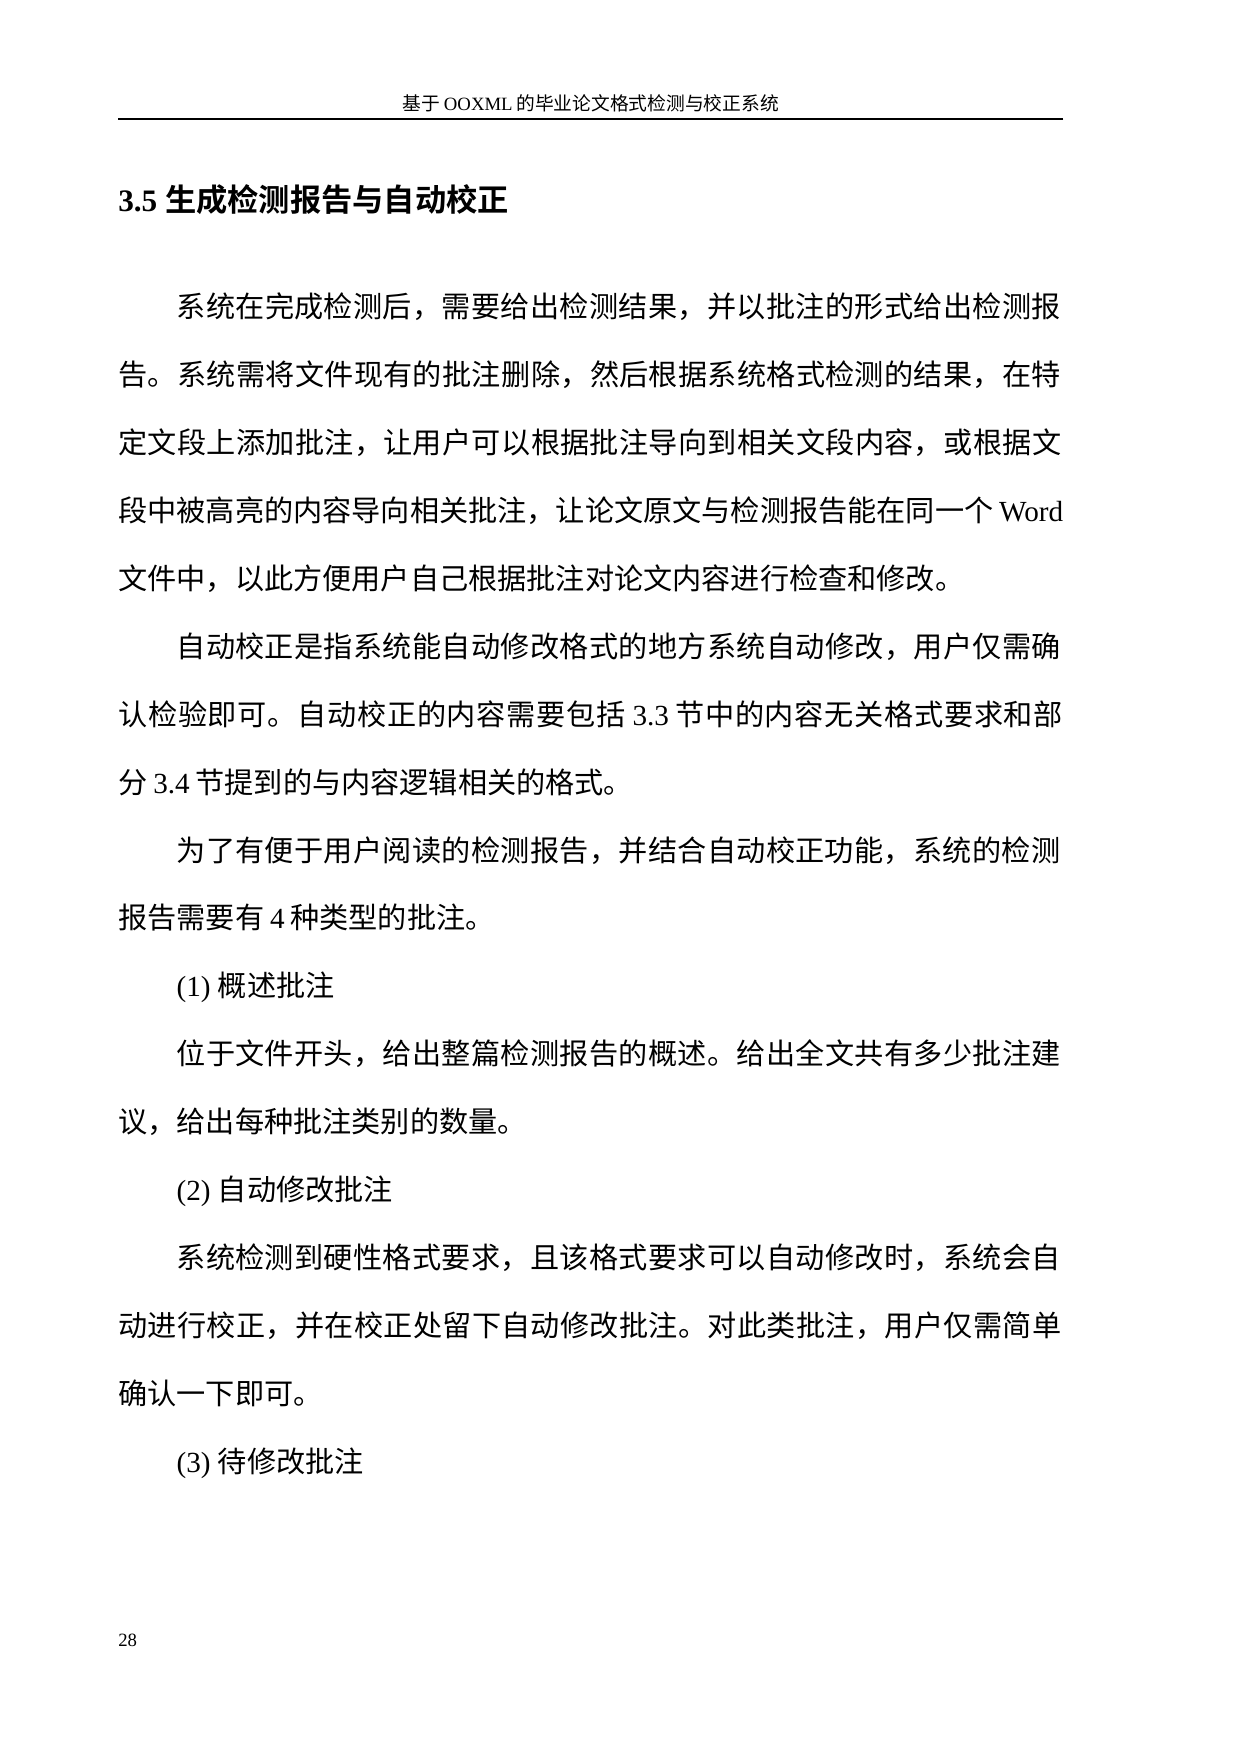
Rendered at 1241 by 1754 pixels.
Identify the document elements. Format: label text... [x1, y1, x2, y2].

list 待修改批注 [118, 1426, 1063, 1493]
text 为了有便于用户阅读的检测报告，并结合自动校正功能，系统的检测报告需要有4种类型的批注。 [118, 814, 1063, 950]
list 概述批注 [118, 950, 1063, 1018]
subtitle 生成检测报告与自动校正 [118, 164, 1063, 232]
text 位于文件开头，给出整篇检测报告的概述。给出全文共有多少批注建议，给出每种批注类别的数量。 [118, 1018, 1063, 1154]
text 自动校正是指系统能自动修改格式的地方系统自动修改，用户仅需确认检验即可。自动校正的内容需要包括3.3节中的内容无关格式要求和部分3.4节提到的与内容逻辑相关的格式。 [118, 611, 1063, 814]
list 自动修改批注 [118, 1154, 1063, 1222]
text 系统检测到硬性格式要求，且该格式要求可以自动修改时，系统会自动进行校正，并在校正处留下自动修改批注。对此类批注，用户仅需简单确认一下即可。 [118, 1222, 1063, 1426]
text 系统在完成检测后，需要给出检测结果，并以批注的形式给出检测报告。系统需将文件现有的批注删除，然后根据系统格式检测的结果，在特定文段上添加批注，让用户可以根据批注导向到相关文段内容，或根据文段中被高亮的内容导向相关批注，让论文原文与检测报告能在同一个Word文件中，以此方便用户自己根据批注对论文内容进行检查和修改。 [118, 271, 1063, 611]
